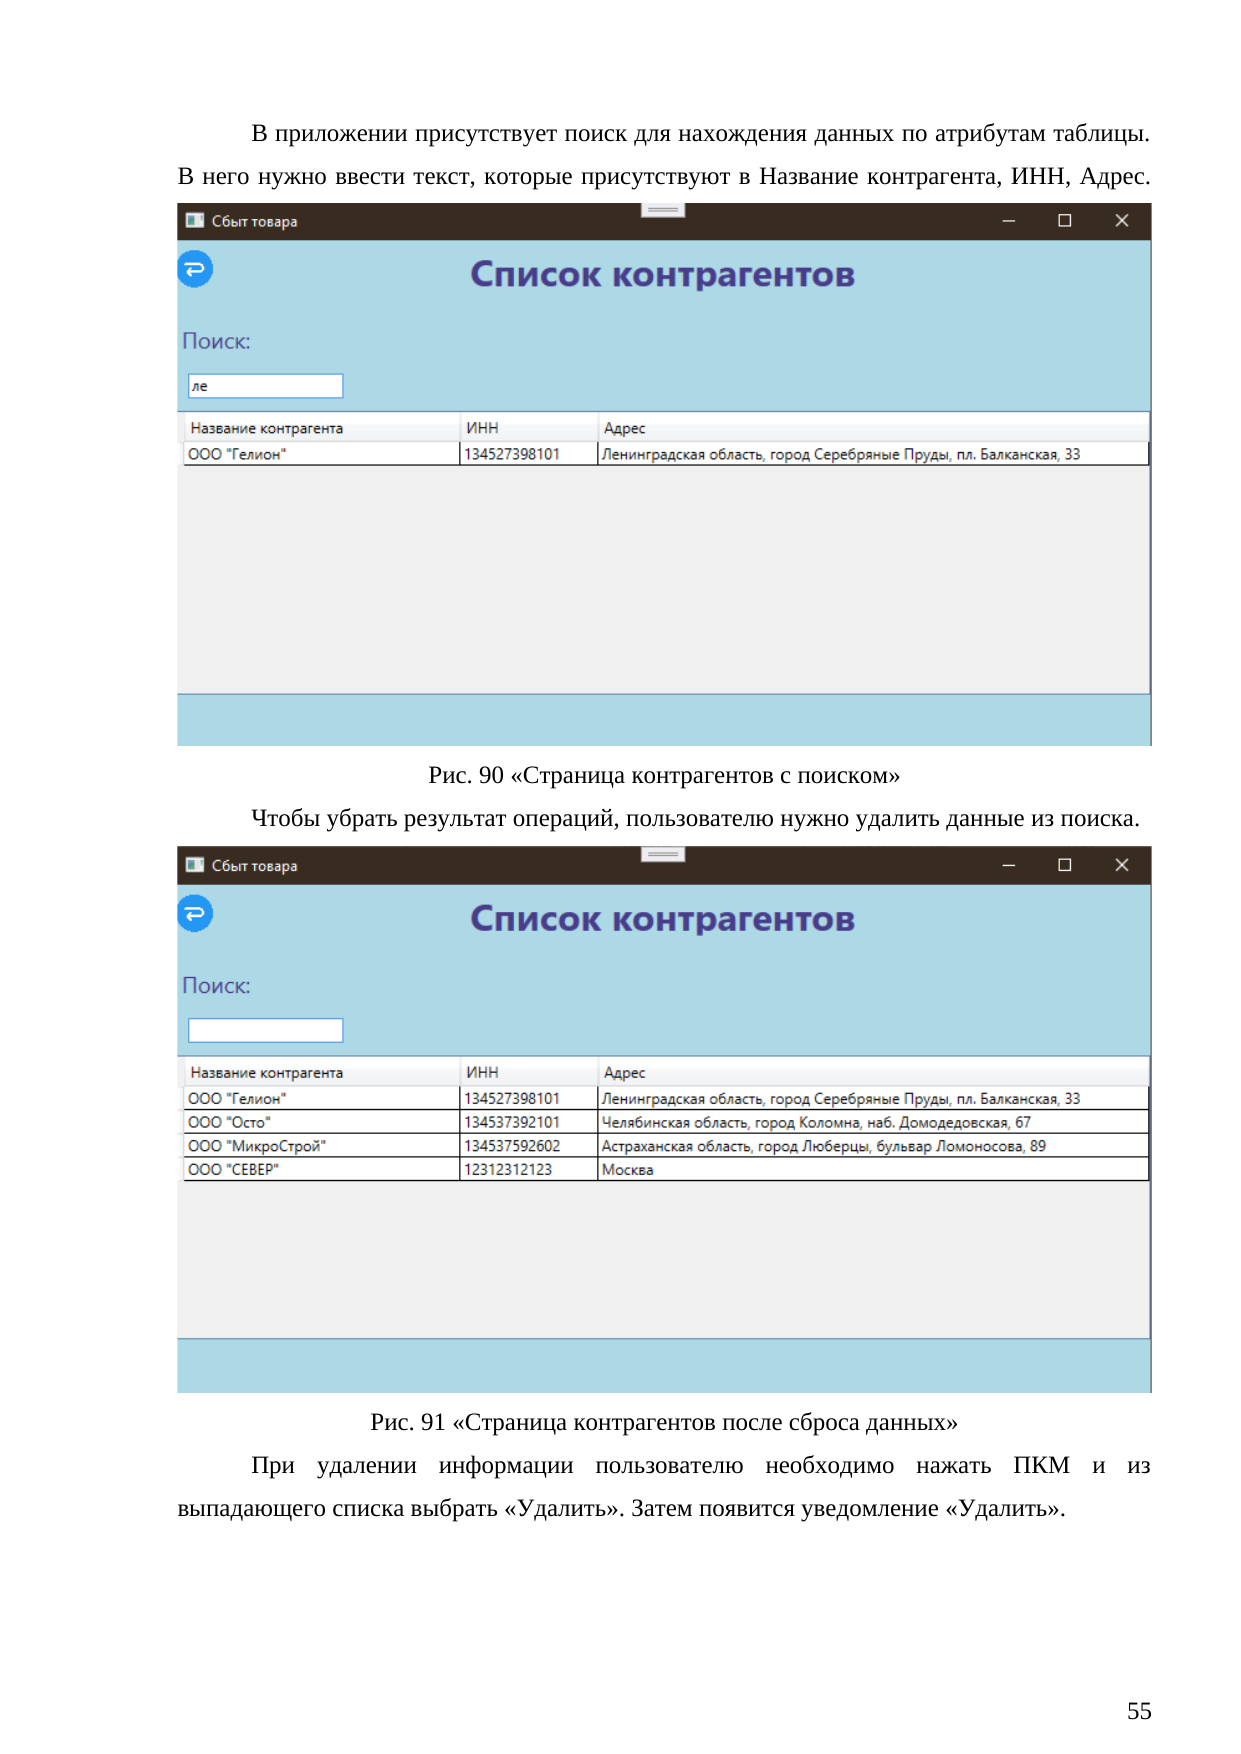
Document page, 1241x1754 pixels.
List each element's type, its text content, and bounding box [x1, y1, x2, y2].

text При удалении информации пользователю необходимо нажать ПКМ и из выпадающего списка выбрать «Удалить». Затем появится уведомление «Удалить». [177, 1450, 1152, 1522]
text В приложении присутствует поиск для нахождения данных по атрибутам таблицы. В него нужно ввести текст, которые присутствуют в Название контрагента, ИНН, Адрес. [177, 118, 1152, 203]
text Чтобы убрать результат операций, пользователю нужно удалить данные из поиска. [177, 803, 1152, 832]
picture [177, 203, 1152, 746]
text Рис. 91 «Страница контрагентов после сброса данных» [177, 1407, 1152, 1436]
text Рис. 90 «Страница контрагентов с поиском» [177, 760, 1152, 788]
picture [177, 846, 1152, 1393]
